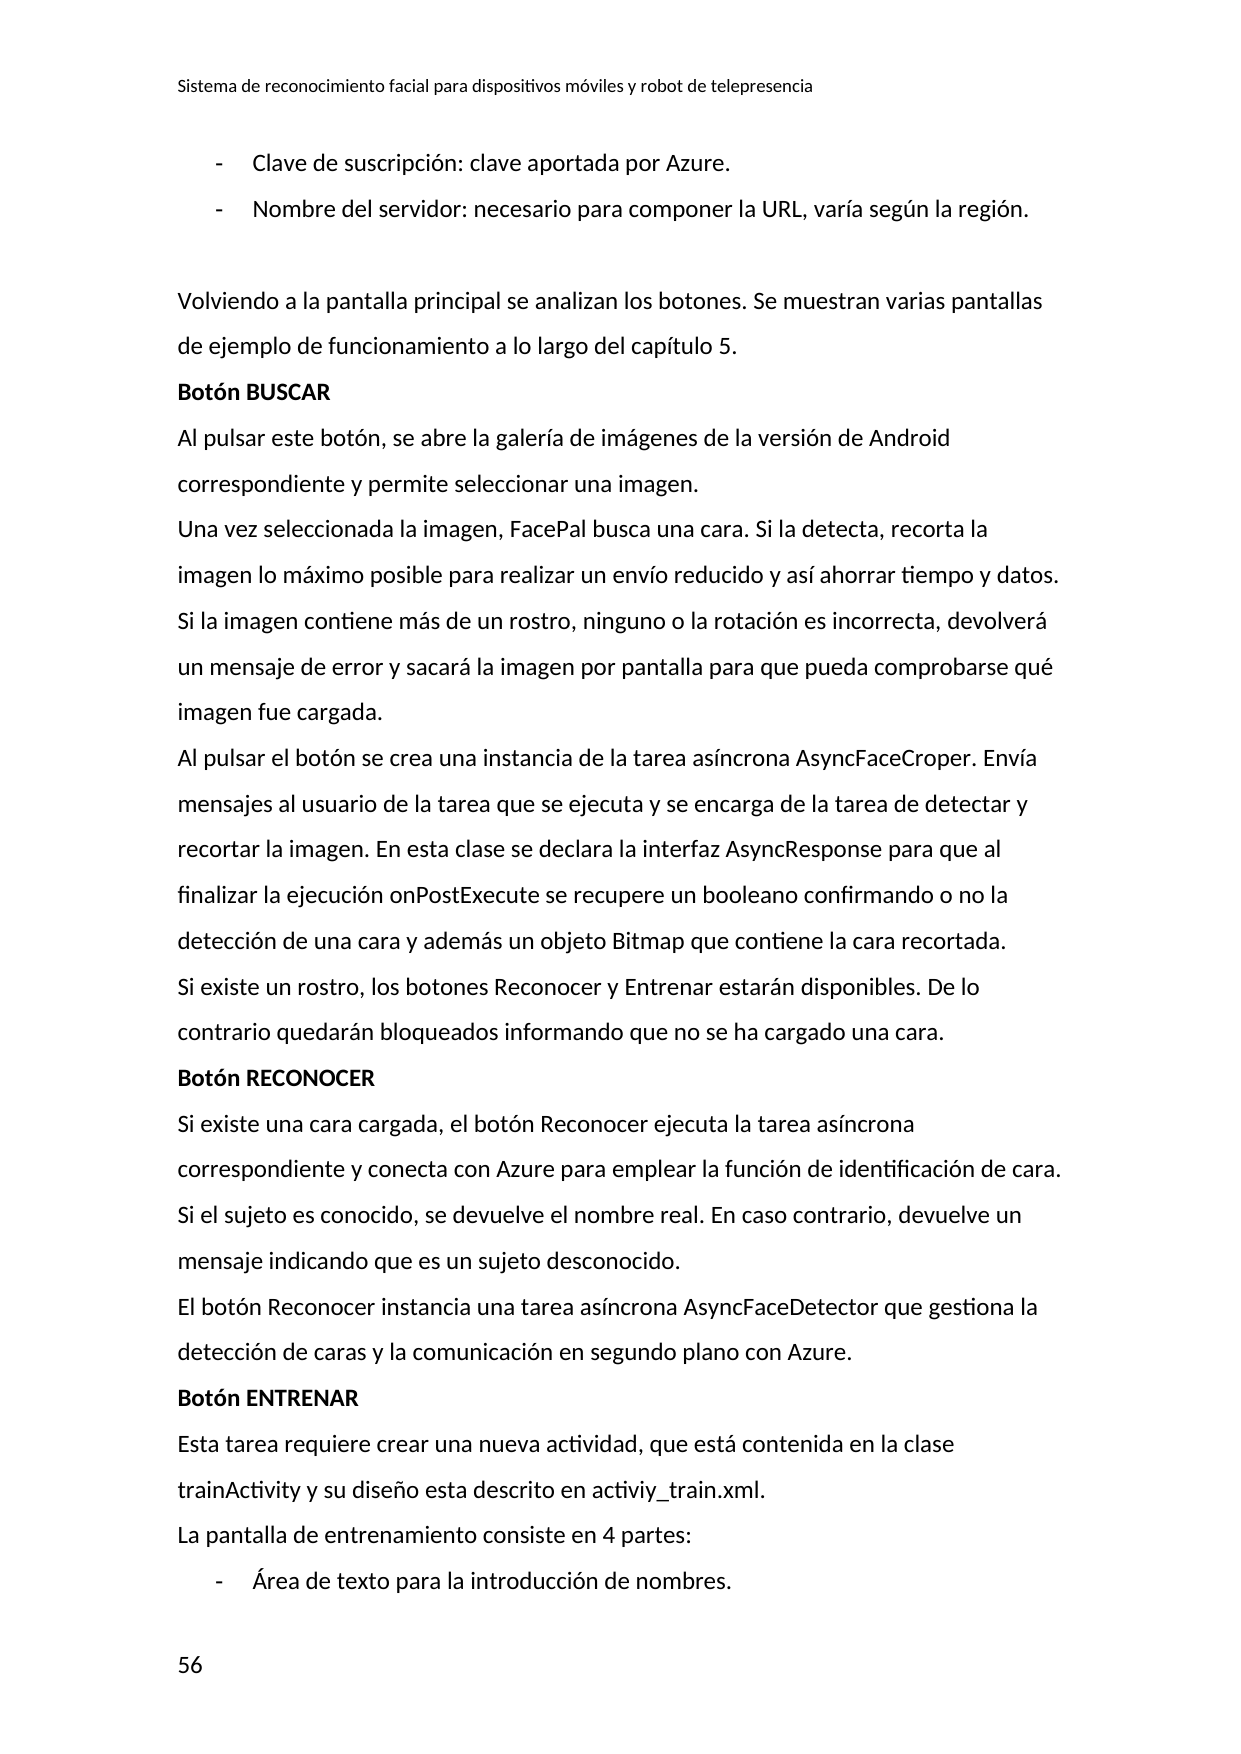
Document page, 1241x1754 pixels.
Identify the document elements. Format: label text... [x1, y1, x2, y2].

text El botón Reconocer instancia una tarea asíncrona AsyncFaceDetector que gestiona la detección de caras y la comunicación en segundo plano con Azure. [177, 1291, 1063, 1367]
text Volviendo a la pantalla principal se analizan los botones. Se muestran varias pantallas de ejemplo de funcionamiento a lo largo del capítulo 5. [177, 285, 1063, 361]
text Al pulsar este botón, se abre la galería de imágenes de la versión de Android correspondiente y permite seleccionar una imagen. [177, 422, 1063, 498]
text Esta tarea requiere crear una nueva actividad, que está contenida en la clase trainActivity y su diseño esta descrito en activiy_train.xml. [177, 1428, 1063, 1504]
text La pantalla de entrenamiento consiste en 4 partes: [177, 1519, 1063, 1550]
text Si la imagen contiene más de un rostro, ninguno o la rotación es incorrecta, devolverá un mensaje de error y sacará la imagen por pantalla para que pueda comprobarse qué imagen fue cargada. [177, 605, 1063, 727]
text Una vez seleccionada la imagen, FacePal busca una cara. Si la detecta, recorta la imagen lo máximo posible para realizar un envío reducido y así ahorrar tiempo y datos. [177, 513, 1063, 590]
list Área de texto para la introducción de nombres. [215, 1565, 1063, 1596]
text Si el sujeto es conocido, se devuelve el nombre real. En caso contrario, devuelve un mensaje indicando que es un sujeto desconocido. [177, 1199, 1063, 1276]
text Botón ENTRENAR [177, 1382, 1063, 1413]
text Botón BUSCAR [177, 376, 1063, 407]
text Botón RECONOCER [177, 1062, 1063, 1093]
list Clave de suscripción: clave aportada por Azure. [215, 148, 1063, 178]
text Al pulsar el botón se crea una instancia de la tarea asíncrona AsyncFaceCroper. Envía mensajes al usuario de la tarea que se ejecuta y se encarga de la tarea de detectar y recortar la imagen. En esta clase se declara la interfaz AsyncResponse para que al finalizar la ejecución onPostExecute se recupere un booleano confirmando o no la detección de una cara y además un objeto Bitmap que contiene la cara recortada. [177, 742, 1063, 956]
list Nombre del servidor: necesario para componer la URL, varía según la región. [215, 193, 1063, 224]
text Si existe una cara cargada, el botón Reconocer ejecuta la tarea asíncrona correspondiente y conecta con Azure para emplear la función de identificación de cara. [177, 1108, 1063, 1184]
text Si existe un rostro, los botones Reconocer y Entrenar estarán disponibles. De lo contrario quedarán bloqueados informando que no se ha cargado una cara. [177, 971, 1063, 1047]
